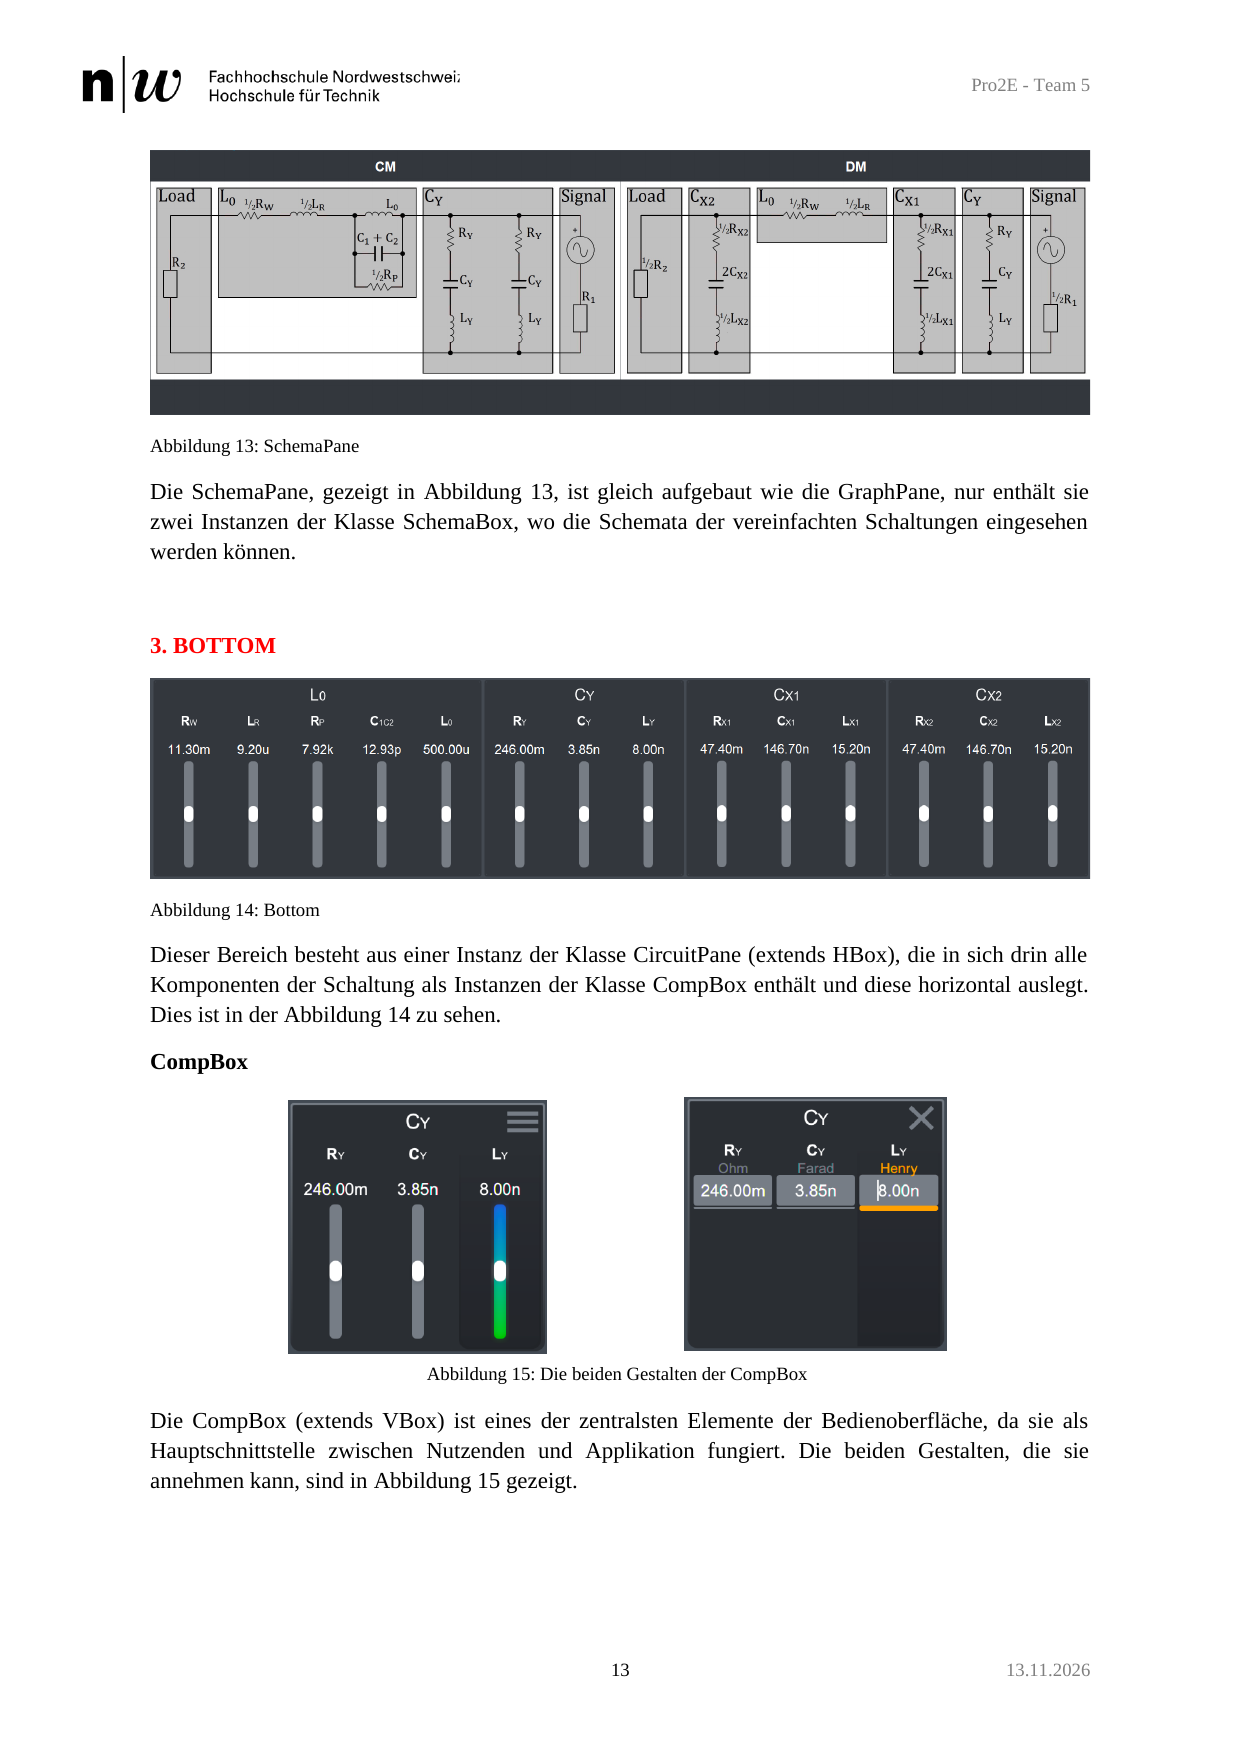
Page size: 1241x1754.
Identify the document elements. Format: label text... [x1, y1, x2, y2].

picture [150, 678, 1091, 879]
text 3. BOTTOM [150, 632, 1090, 658]
text Abbildung 14: Bottom [150, 899, 1090, 920]
text Abbildung 13: SchemaPane [150, 435, 1090, 457]
picture [150, 150, 1091, 415]
picture [684, 1097, 947, 1351]
text Dieser Bereich besteht aus einer Instanz der Klasse CircuitPane (extends HBox), die in sich drin alle Komponenten der Schaltung als Instanzen der Klasse CompBox enthält und diese horizontal auslegt. Dies ist in der Abbildung 14 zu sehen. [150, 941, 1090, 1028]
text CompBox [150, 1048, 1090, 1075]
picture [81, 56, 460, 113]
text Die SchemaPane, gezeigt in Abbildung 13, ist gleich aufgebaut wie die GraphPane, nur enthält sie zwei Instanzen der Klasse SchemaBox, wo die Schemata der vereinfachten Schaltungen eingesehen werden können. [150, 478, 1090, 564]
picture [288, 1100, 547, 1354]
